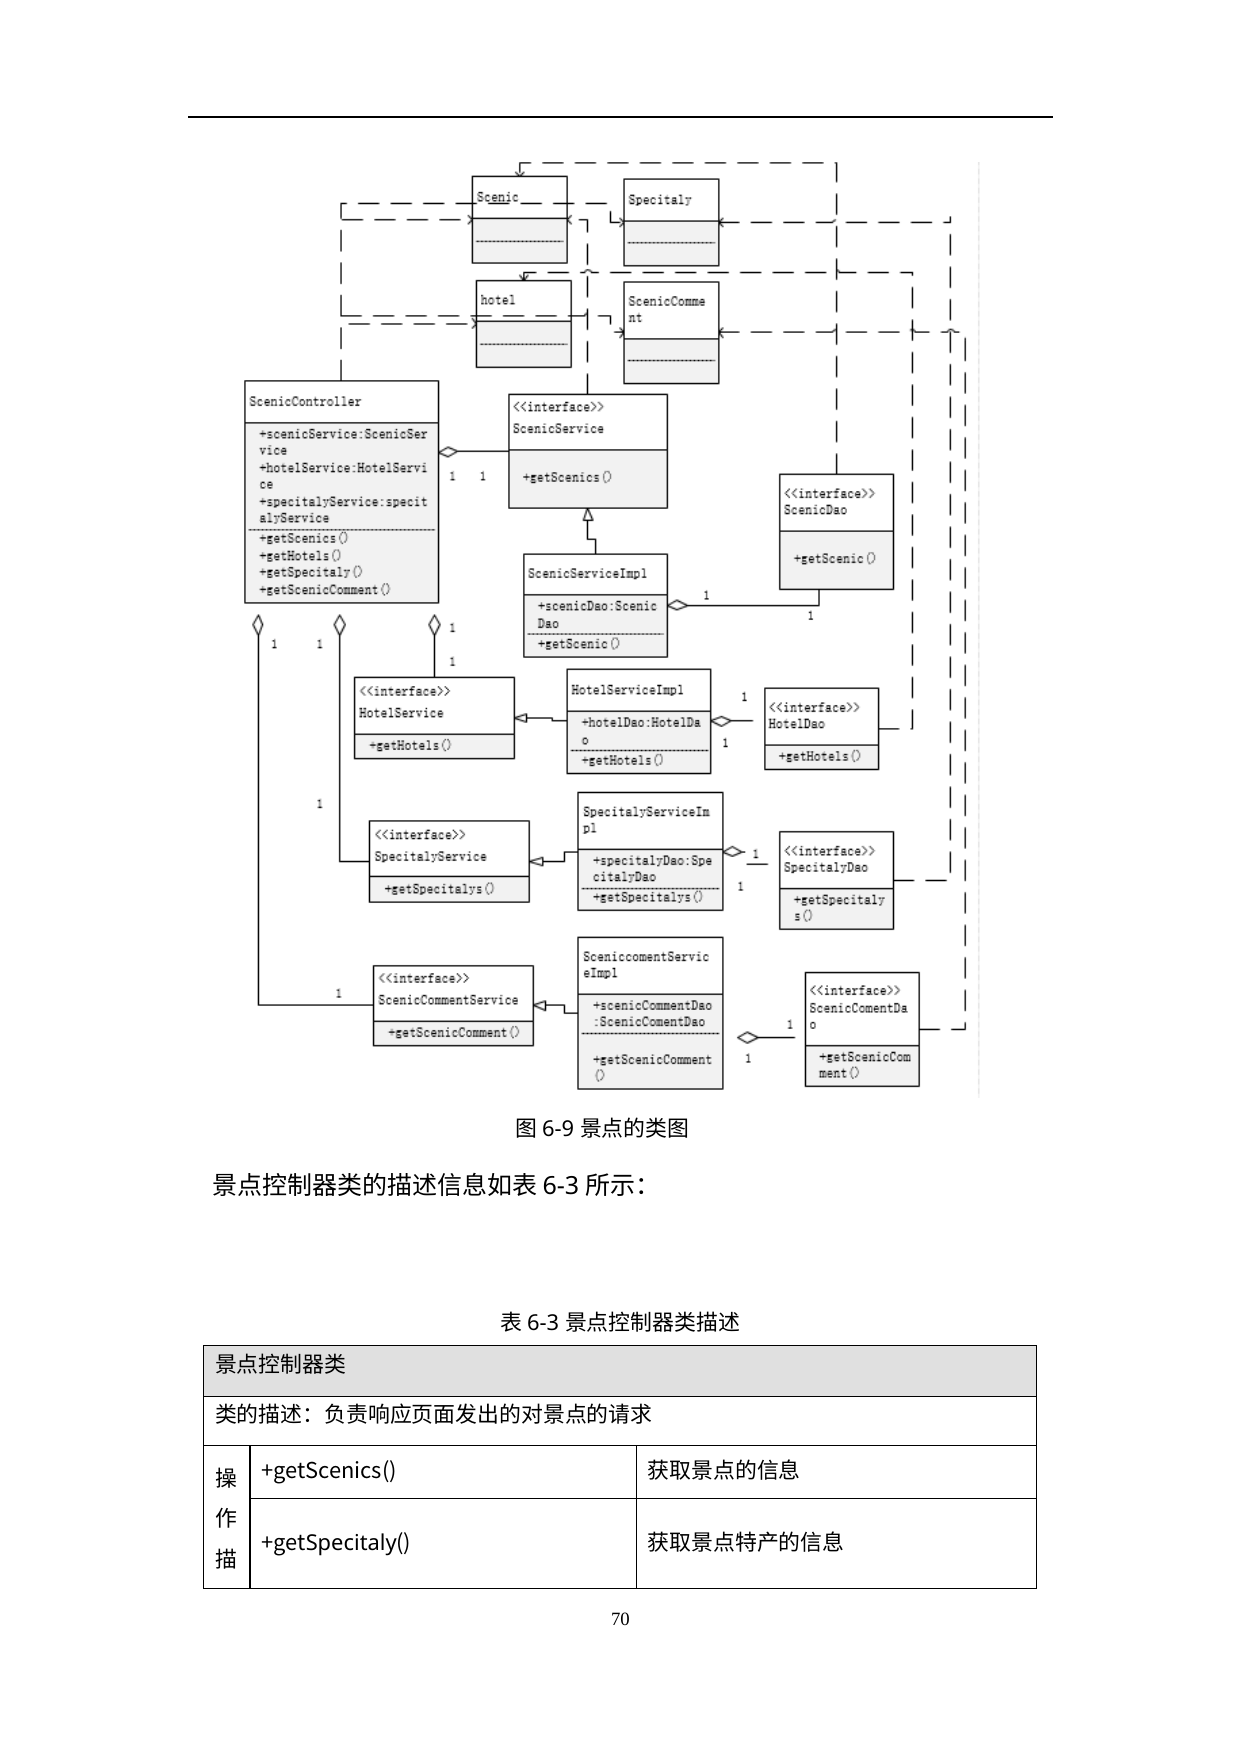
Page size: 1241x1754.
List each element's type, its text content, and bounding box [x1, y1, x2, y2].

table_header 景点控制器类 [204, 1346, 1036, 1396]
table_cell 操作描述 [204, 1446, 249, 1588]
table_cell +getSpecitaly() [251, 1499, 636, 1588]
text 图6-9 景点的类图 [187, 1111, 1053, 1143]
table_cell 获取景点特产的信息 [637, 1499, 1036, 1588]
picture [239, 162, 980, 1098]
text 表6-3 景点控制器类描述 [187, 1305, 1053, 1337]
table_cell +getScenics() [251, 1446, 636, 1498]
table_cell 获取景点的信息 [637, 1446, 1036, 1498]
text 景点控制器类的描述信息如表6-3 所示： [187, 1151, 1053, 1216]
table_cell 类的描述：负责响应页面发出的对景点的请求 [204, 1397, 1036, 1445]
